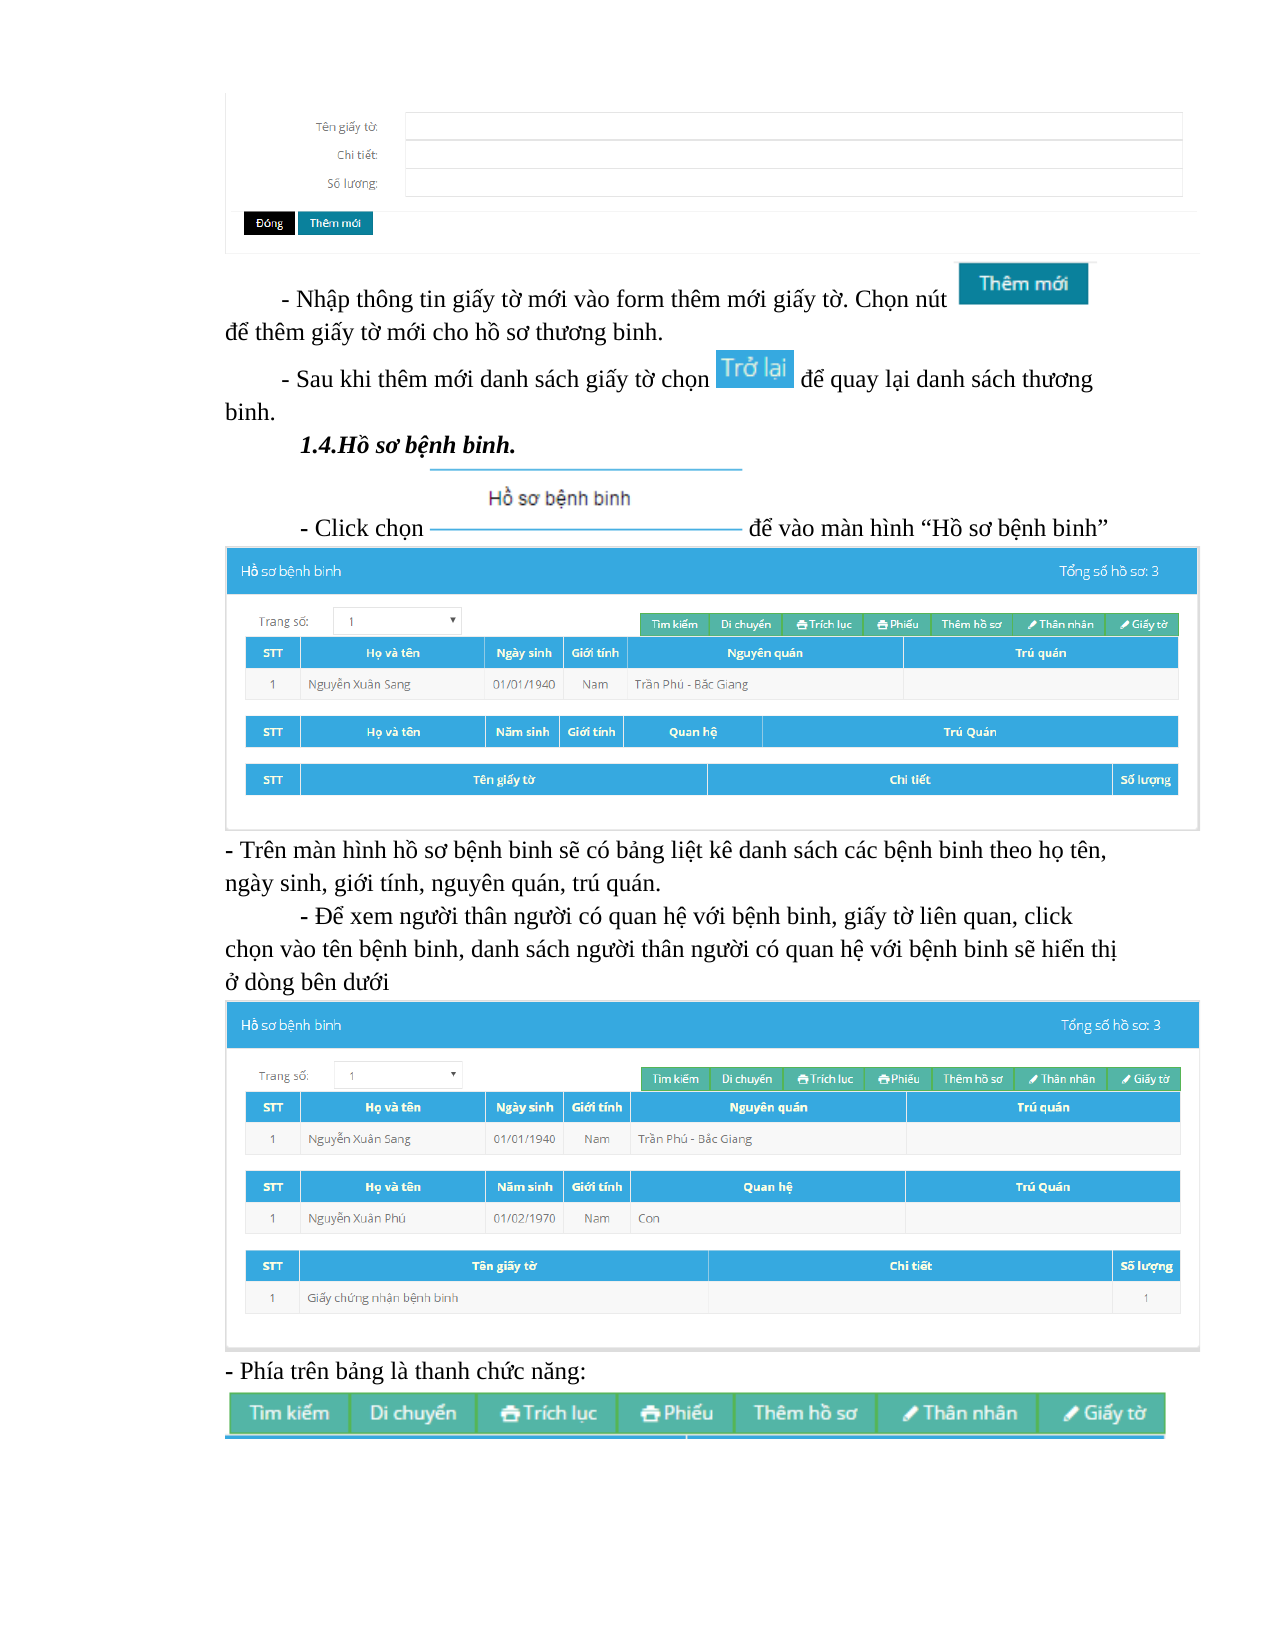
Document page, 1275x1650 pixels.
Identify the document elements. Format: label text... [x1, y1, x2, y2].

picture [225, 93, 1200, 254]
picture [225, 1388, 1169, 1439]
list - Phía trên bảng là thanh chức năng: [225, 1352, 1125, 1385]
list - Trên màn hình hồ sơ bệnh binh sẽ có bảng liệt kê danh sách các bệnh binh theo họ tên, ngày sinh, giới tính, nguyên quán, trú quán. [225, 831, 1125, 897]
list - Nhập thông tin giấy tờ mới vào form thêm mới giấy tờ. Chọn nút để thêm giấy tờ mới cho hồ sơ thương binh. [225, 257, 1125, 346]
picture [716, 350, 794, 388]
picture [953, 257, 1098, 308]
list 1.4.Hồ sơ bệnh binh. [300, 430, 1125, 459]
list - Sau khi thêm mới danh sách giấy tờ chọn để quay lại danh sách thương binh. [225, 350, 1125, 426]
picture [225, 546, 1200, 831]
picture [429, 463, 743, 537]
list - Để xem người thân người có quan hệ với bệnh binh, giấy tờ liên quan, click chọn vào tên bệnh binh, danh sách người thân người có quan hệ với bệnh binh sẽ hiển thị ở dòng bên dưới [225, 901, 1125, 996]
picture [225, 1000, 1200, 1352]
